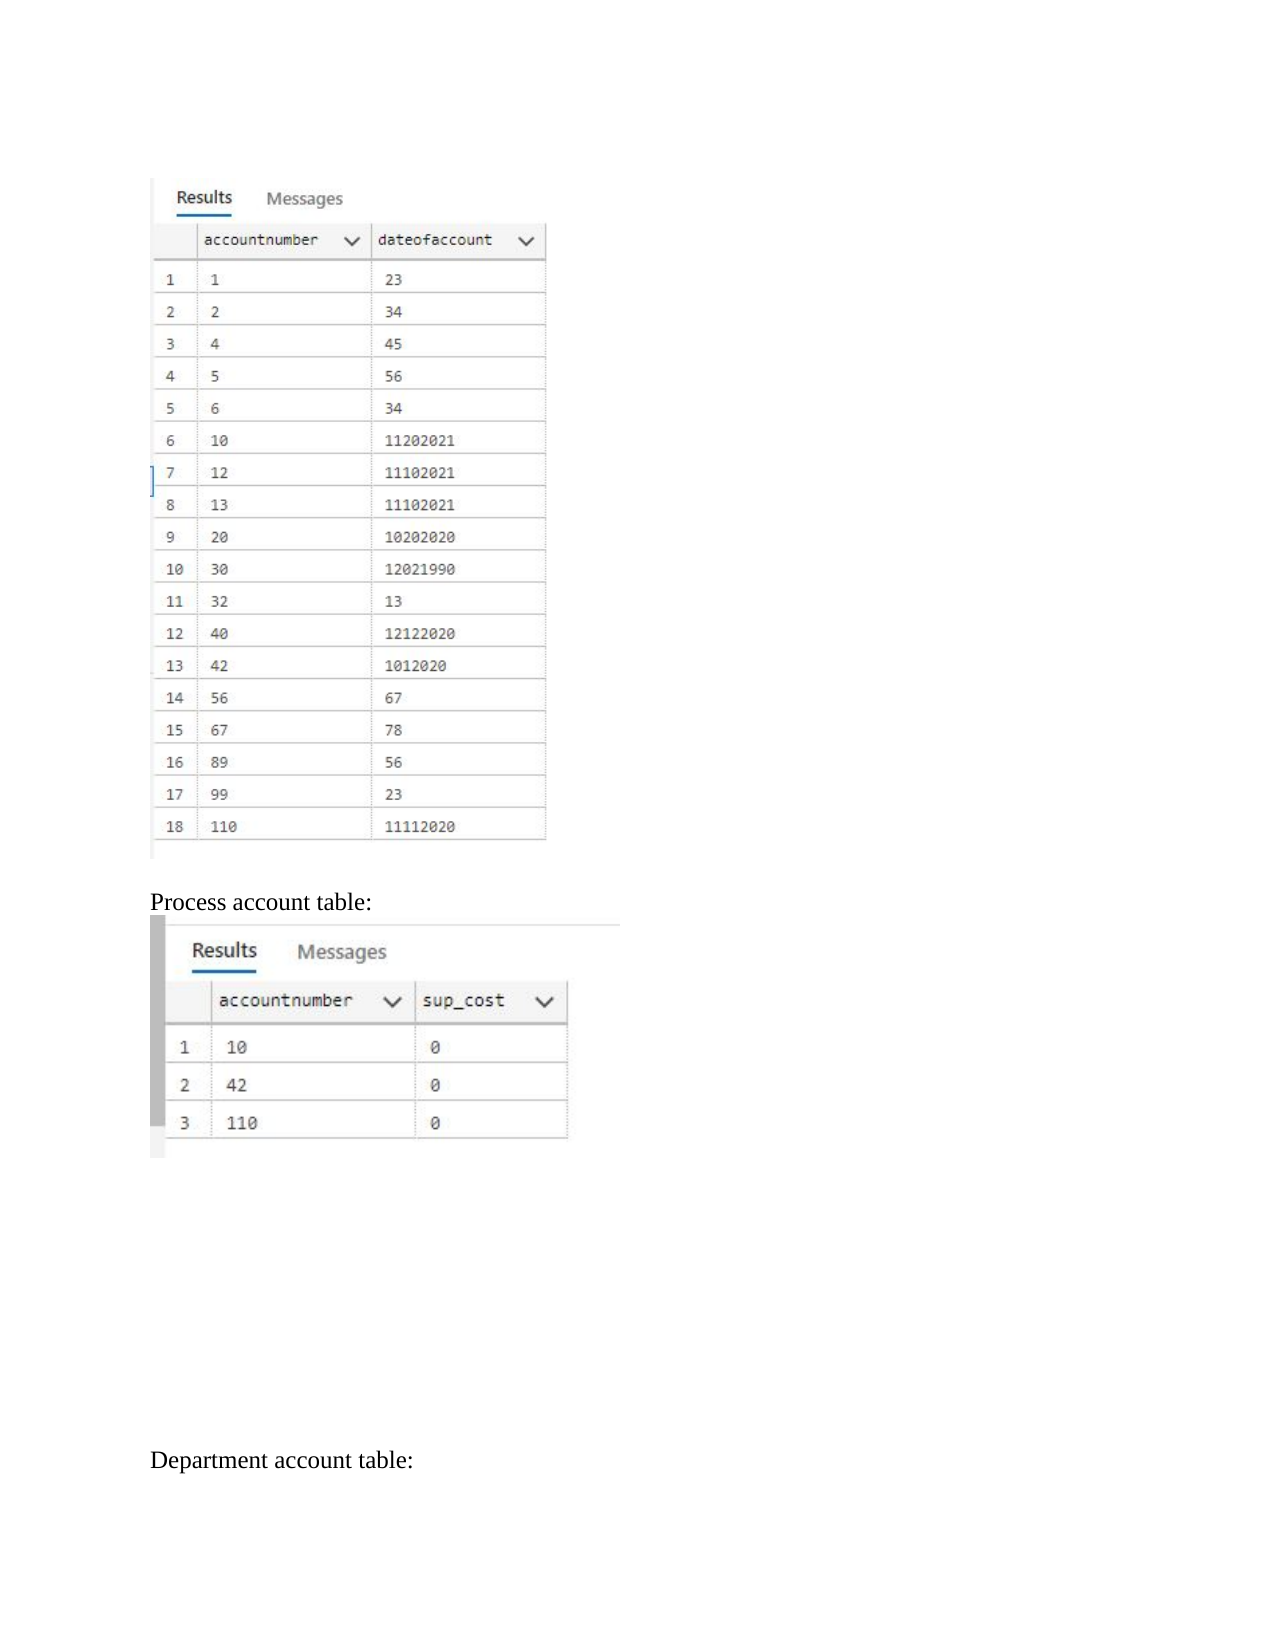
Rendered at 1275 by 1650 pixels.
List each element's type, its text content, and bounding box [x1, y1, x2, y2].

picture [150, 915, 620, 1158]
picture [150, 178, 580, 859]
text Department account table: [150, 1445, 1125, 1474]
text Process account table: [150, 887, 1125, 916]
